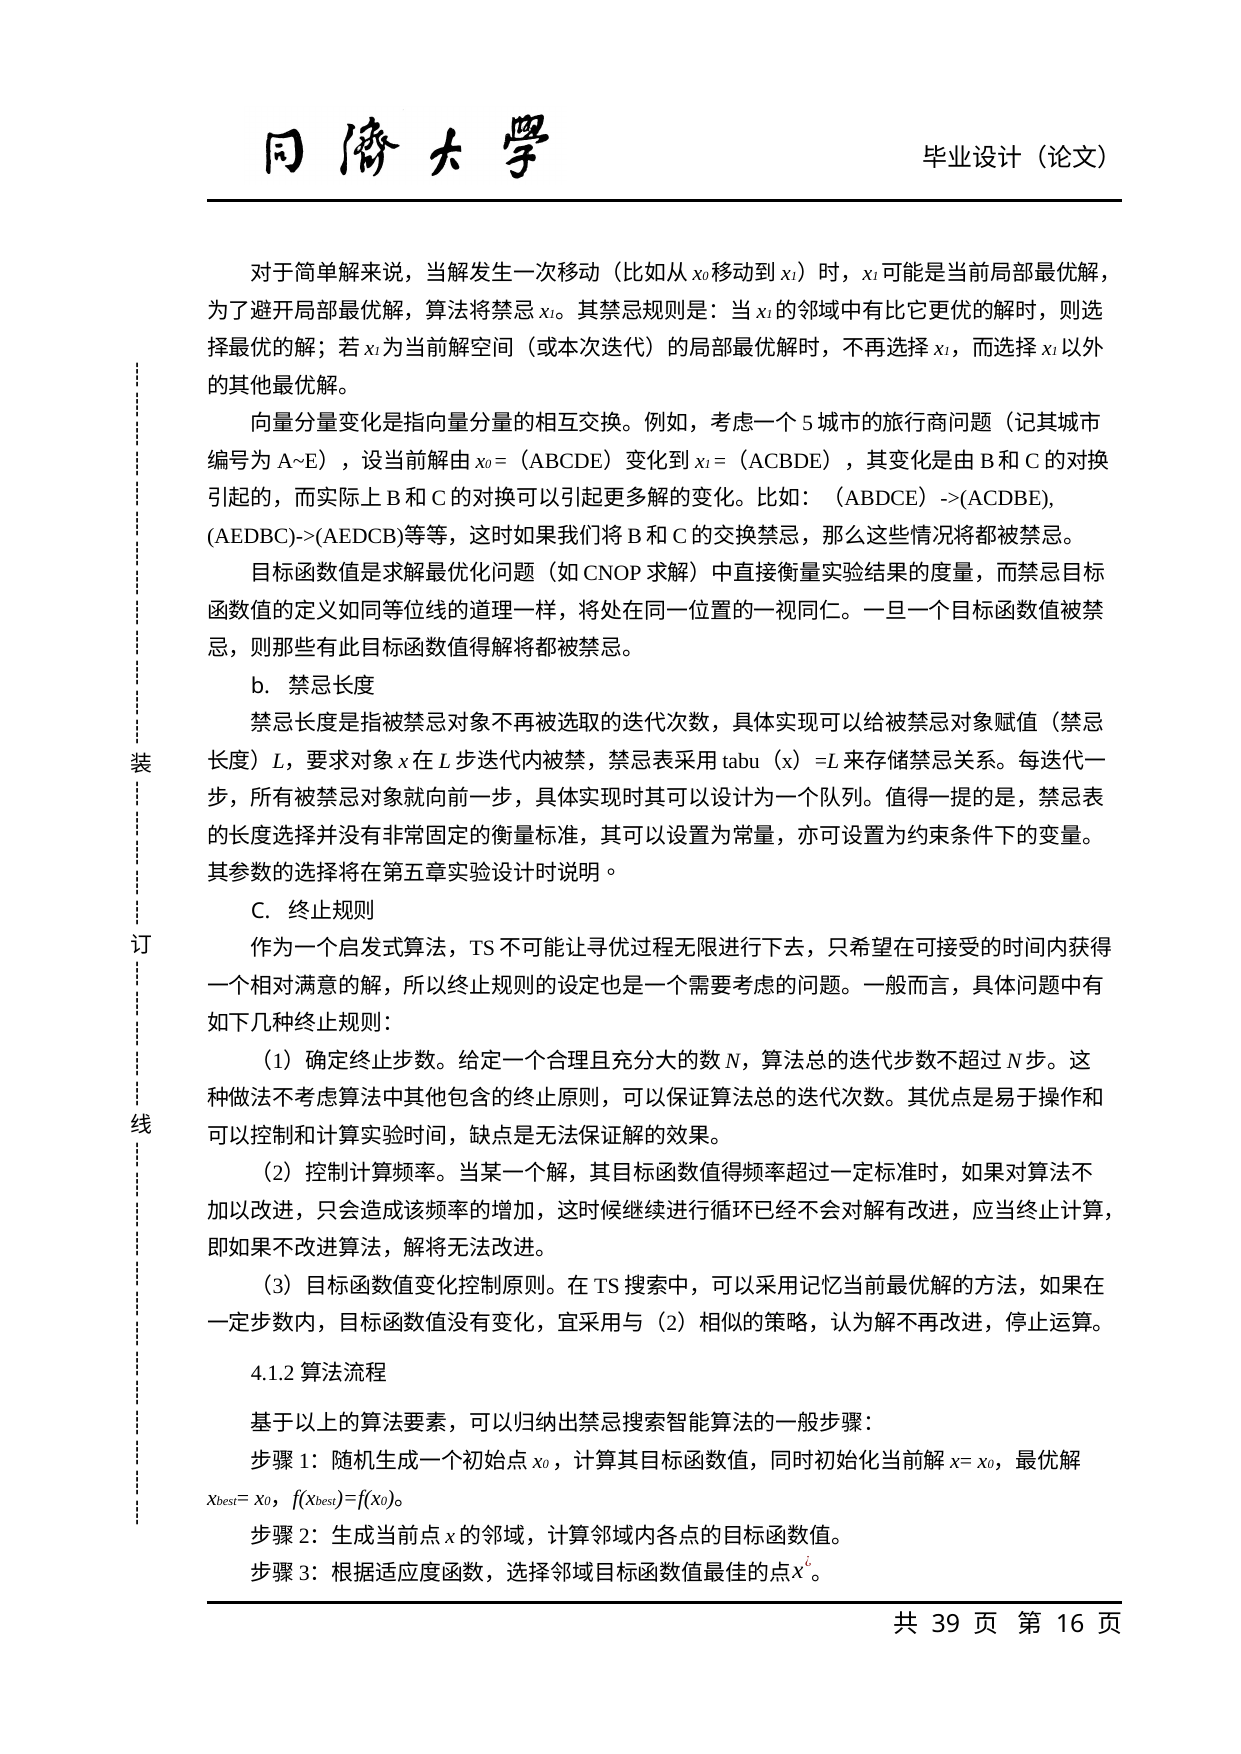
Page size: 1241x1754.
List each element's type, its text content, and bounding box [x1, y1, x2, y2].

picture [244, 106, 567, 185]
list 禁忌长度 [251, 663, 1122, 701]
text 禁忌长度是指被禁忌对象不再被选取的迭代次数，具体实现可以给被禁忌对象赋值（禁忌长度）L，要求对象x在L步迭代内被禁，禁忌表采用tabu（x）=L来存储禁忌关系。每迭代一步，所有被禁忌对象就向前一步，具体实现时其可以设计为一个队列。值得一提的是，禁忌表的长度选择并没有非常固定的衡量标准，其可以设置为常量，亦可设置为约束条件下的变量。其参数的选择将在第五章实验设计时说明。 [207, 701, 1122, 888]
list 终止规则 [251, 888, 1122, 926]
text 步骤1：随机生成一个初始点x0 ，计算其目标函数值，同时初始化当前解x= x0，最优解xbest= x0，f(xbest)=f(x0)。 [207, 1438, 1122, 1513]
text （1）确定终止步数。给定一个合理且充分大的数N，算法总的迭代步数不超过N步。这 [207, 1038, 1122, 1076]
text 目标函数值是求解最优化问题（如CNOP求解）中直接衡量实验结果的度量，而禁忌目标函数值的定义如同等位线的道理一样，将处在同一位置的一视同仁。一旦一个目标函数值被禁忌，则那些有此目标函数值得解将都被禁忌。 [207, 551, 1122, 663]
text 向量分量变化是指向量分量的相互交换。例如，考虑一个5城市的旅行商问题（记其城市编号为A~E），设当前解由x0 =（ABCDE）变化到x1 =（ACBDE），其变化是由B和C的对换引起的，而实际上B和C的对换可以引起更多解的变化。比如：（ABDCE）->(ACDBE),(AEDBC)->(AEDCB)等等，这时如果我们将B和C的交换禁忌，那么这些情况将都被禁忌。 [207, 401, 1122, 551]
subtitle 4.1.2 算法流程 [207, 1351, 1122, 1388]
text 加以改进，只会造成该频率的增加，这时候继续进行循环已经不会对解有改进，应当终止计算，即如果不改进算法，解将无法改进。 [207, 1188, 1122, 1263]
text （2）控制计算频率。当某一个解，其目标函数值得频率超过一定标准时，如果对算法不 [207, 1151, 1122, 1188]
text 作为一个启发式算法，TS不可能让寻优过程无限进行下去，只希望在可接受的时间内获得一个相对满意的解，所以终止规则的设定也是一个需要考虑的问题。一般而言，具体问题中有如下几种终止规则： [207, 926, 1122, 1038]
text 步骤3：根据适应度函数，选择邻域目标函数值最佳的点。 [207, 1551, 1122, 1588]
text （3）目标函数值变化控制原则。在TS搜索中，可以采用记忆当前最优解的方法，如果在一定步数内，目标函数值没有变化，宜采用与（2）相似的策略，认为解不再改进，停止运算。 [207, 1263, 1122, 1338]
text 基于以上的算法要素，可以归纳出禁忌搜索智能算法的一般步骤： [207, 1401, 1122, 1438]
text 种做法不考虑算法中其他包含的终止原则，可以保证算法总的迭代次数。其优点是易于操作和可以控制和计算实验时间，缺点是无法保证解的效果。 [207, 1076, 1122, 1151]
text 步骤2：生成当前点x的邻域，计算邻域内各点的目标函数值。 [207, 1513, 1122, 1551]
text 对于简单解来说，当解发生一次移动（比如从x0移动到x1）时，x1可能是当前局部最优解，为了避开局部最优解，算法将禁忌x1。其禁忌规则是：当x1的邻域中有比它更优的解时，则选择最优的解；若x1为当前解空间（或本次迭代）的局部最优解时，不再选择x1，而选择x1以外的其他最优解。 [207, 251, 1122, 401]
